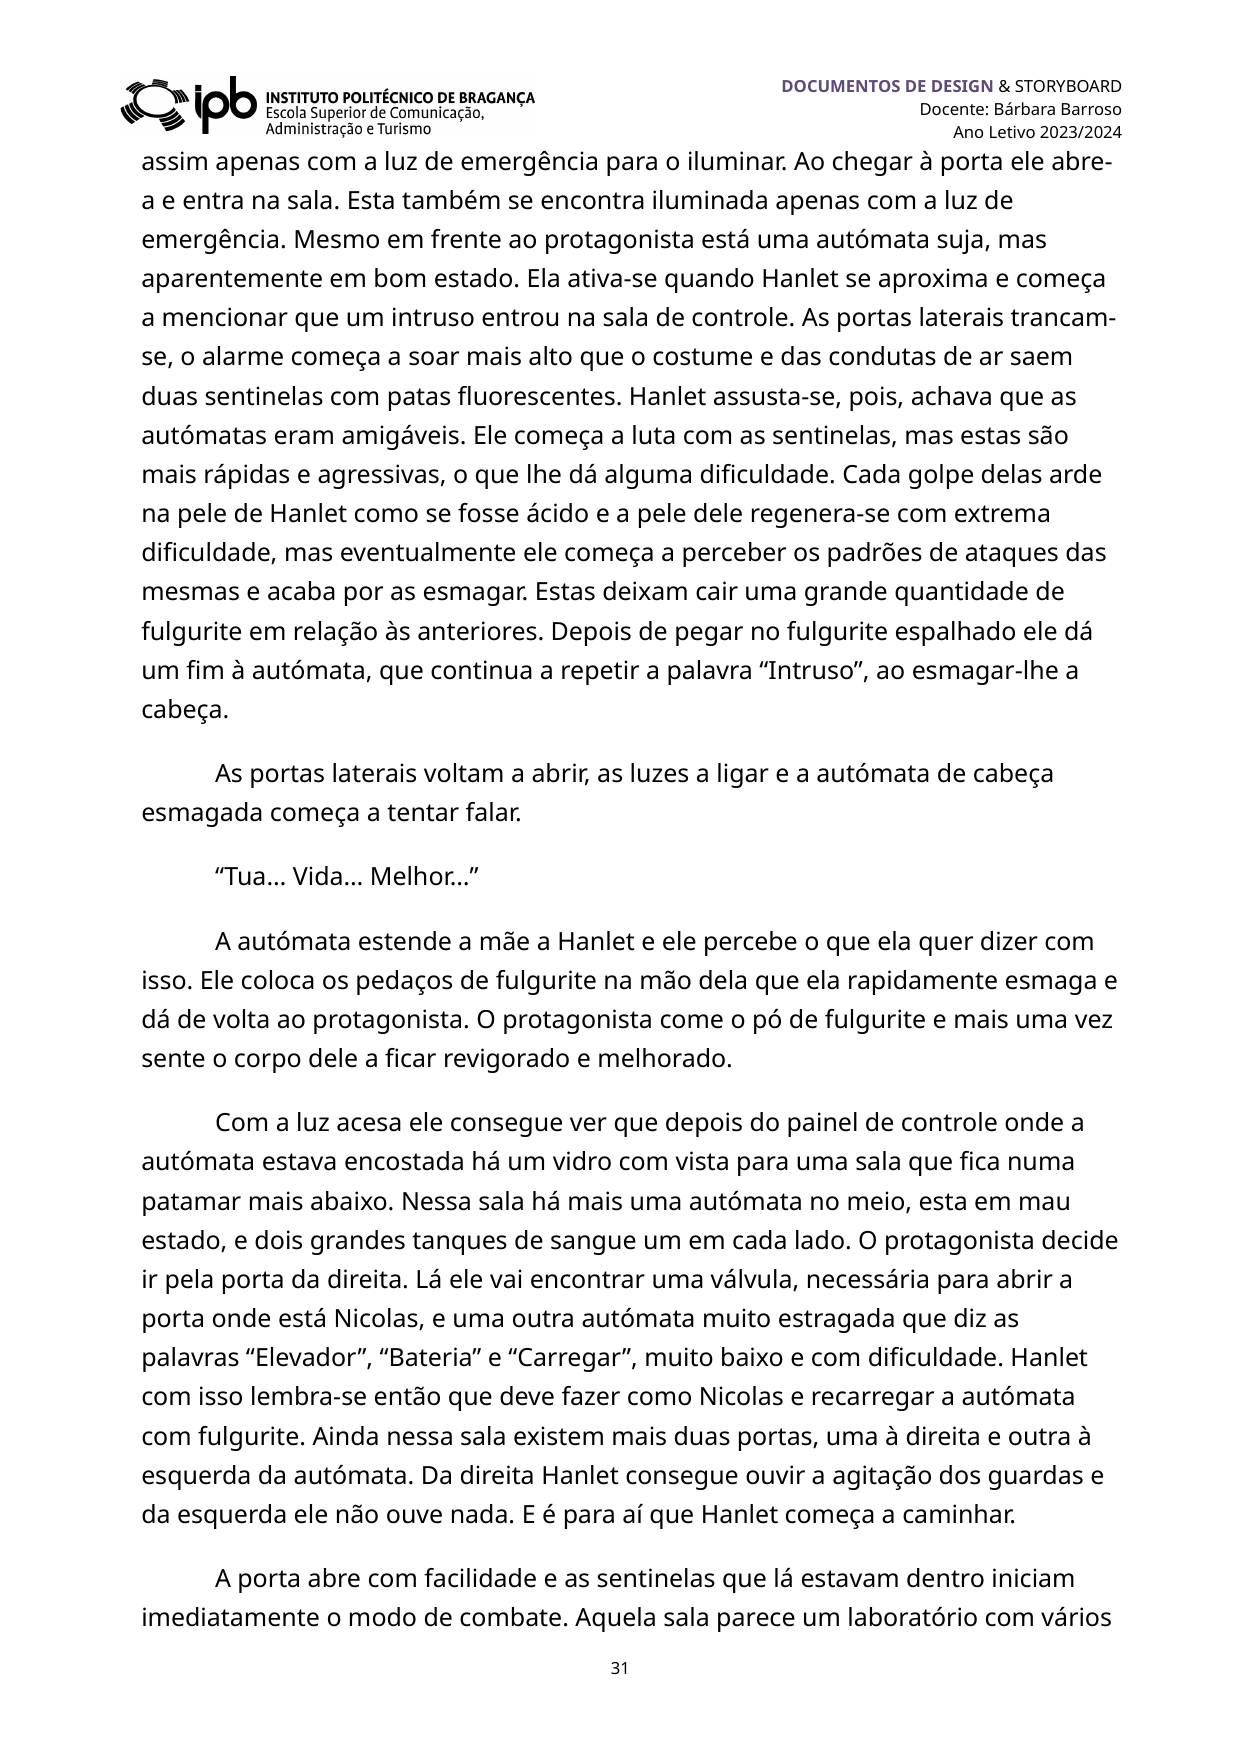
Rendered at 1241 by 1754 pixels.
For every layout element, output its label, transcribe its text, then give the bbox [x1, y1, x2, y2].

text “Tua… Vida… Melhor…” [141, 859, 1122, 893]
picture [120, 76, 535, 138]
text A autómata estende a mãe a Hanlet e ele percebe o que ela quer dizer com isso. Ele coloca os pedaços de fulgurite na mão dela que ela rapidamente esmaga e dá de volta ao protagonista. O protagonista come o pó de fulgurite e mais uma vez sente o corpo dele a ficar revigorado e melhorado. [141, 923, 1122, 1075]
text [141, 143, 1122, 726]
text Com a luz acesa ele consegue ver que depois do painel de controle onde a autómata estava encostada há um vidro com vista para uma sala que fica numa patamar mais abaixo. Nessa sala há mais uma autómata no meio, esta em mau estado, e dois grandes tanques de sangue um em cada lado. O protagonista decide ir pela porta da direita. Lá ele vai encontrar uma válvula, necessária para abrir a porta onde está Nicolas, e uma outra autómata muito estragada que diz as palavras “Elevador”, “Bateria” e “Carregar”, muito baixo e com dificuldade. Hanlet com isso lembra-se então que deve fazer como Nicolas e recarregar a autómata com fulgurite. Ainda nessa sala existem mais duas portas, uma à direita e outra à esquerda da autómata. Da direita Hanlet consegue ouvir a agitação dos guardas e da esquerda ele não ouve nada. E é para aí que Hanlet começa a caminhar. [141, 1105, 1122, 1531]
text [141, 1561, 1122, 1634]
text As portas laterais voltam a abrir, as luzes a ligar e a autómata de cabeça esmagada começa a tentar falar. [141, 756, 1122, 829]
